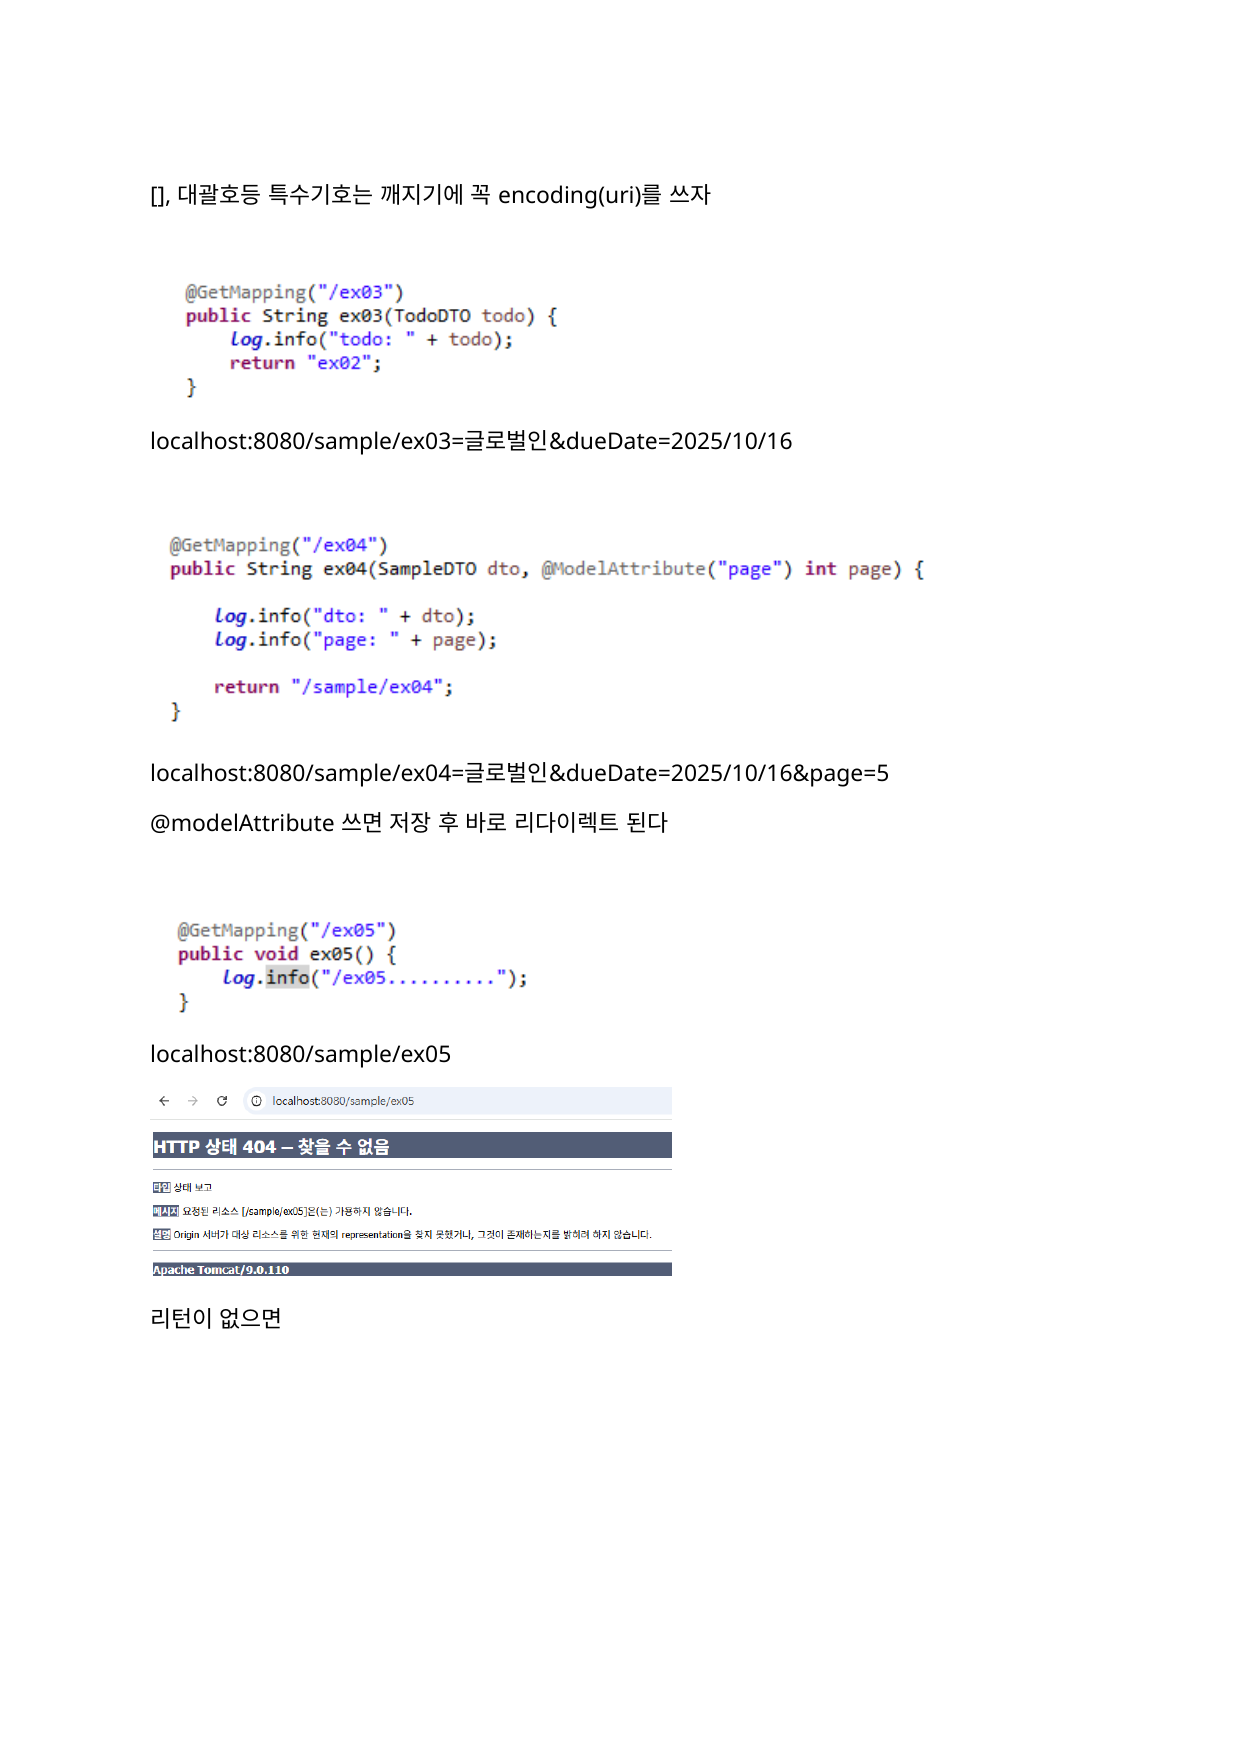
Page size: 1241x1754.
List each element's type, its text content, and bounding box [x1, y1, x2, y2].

text 리턴이 없으면 [150, 1301, 1090, 1334]
picture [150, 902, 562, 1022]
text localhost:8080/sample/ex05 [150, 1038, 1090, 1069]
text localhost:8080/sample/ex04=글로벌인&dueDate=2025/10/16&page=5 [150, 755, 1090, 788]
text @modelAttribute 쓰면 저장 후 바로 리다이렉트 된다 [150, 805, 1090, 838]
picture [150, 1086, 672, 1284]
picture [150, 275, 585, 407]
text [], 대괄호등 특수기호는 깨지기에 꼭 encoding(uri)를 쓰자 [150, 177, 1090, 211]
text localhost:8080/sample/ex03=글로벌인&dueDate=2025/10/16 [150, 423, 1090, 456]
picture [150, 521, 947, 739]
